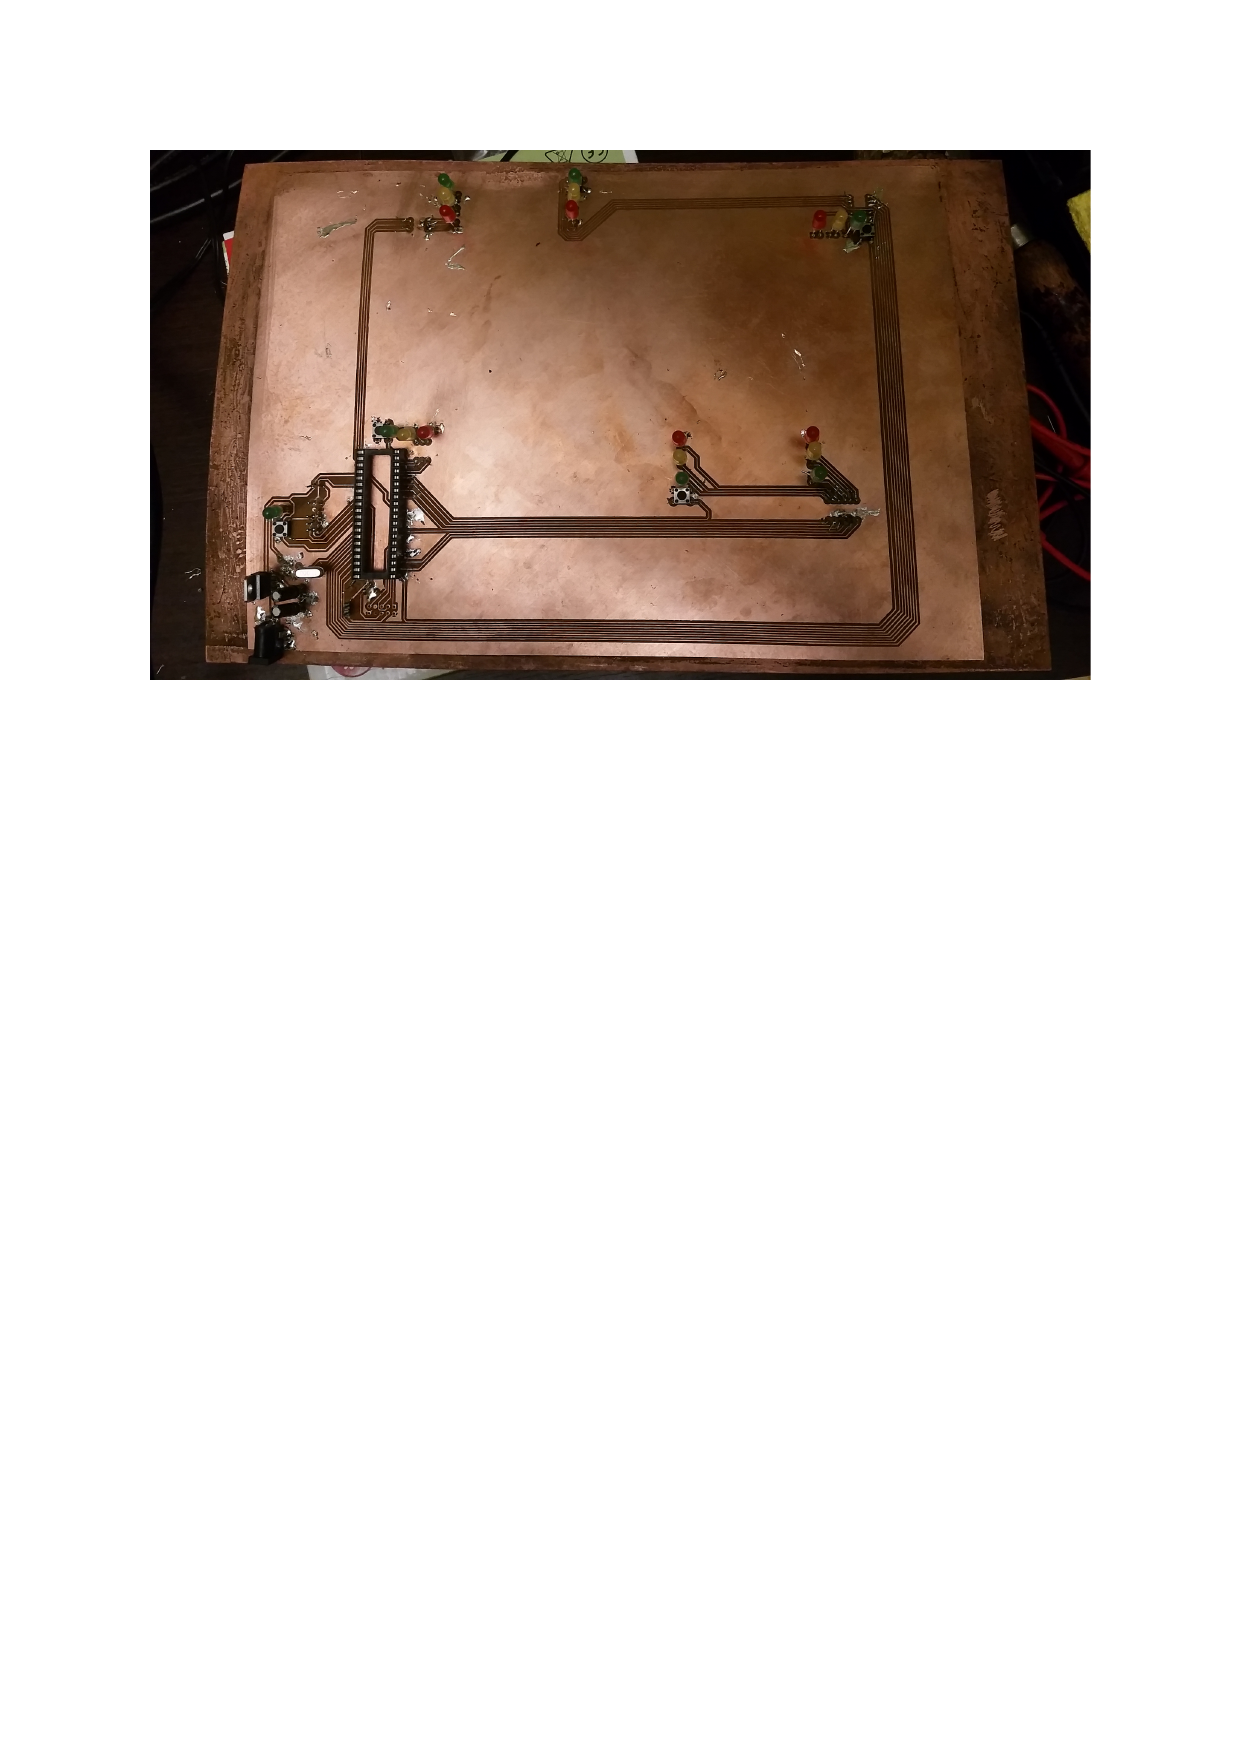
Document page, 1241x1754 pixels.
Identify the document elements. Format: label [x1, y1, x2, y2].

picture [150, 150, 1091, 680]
